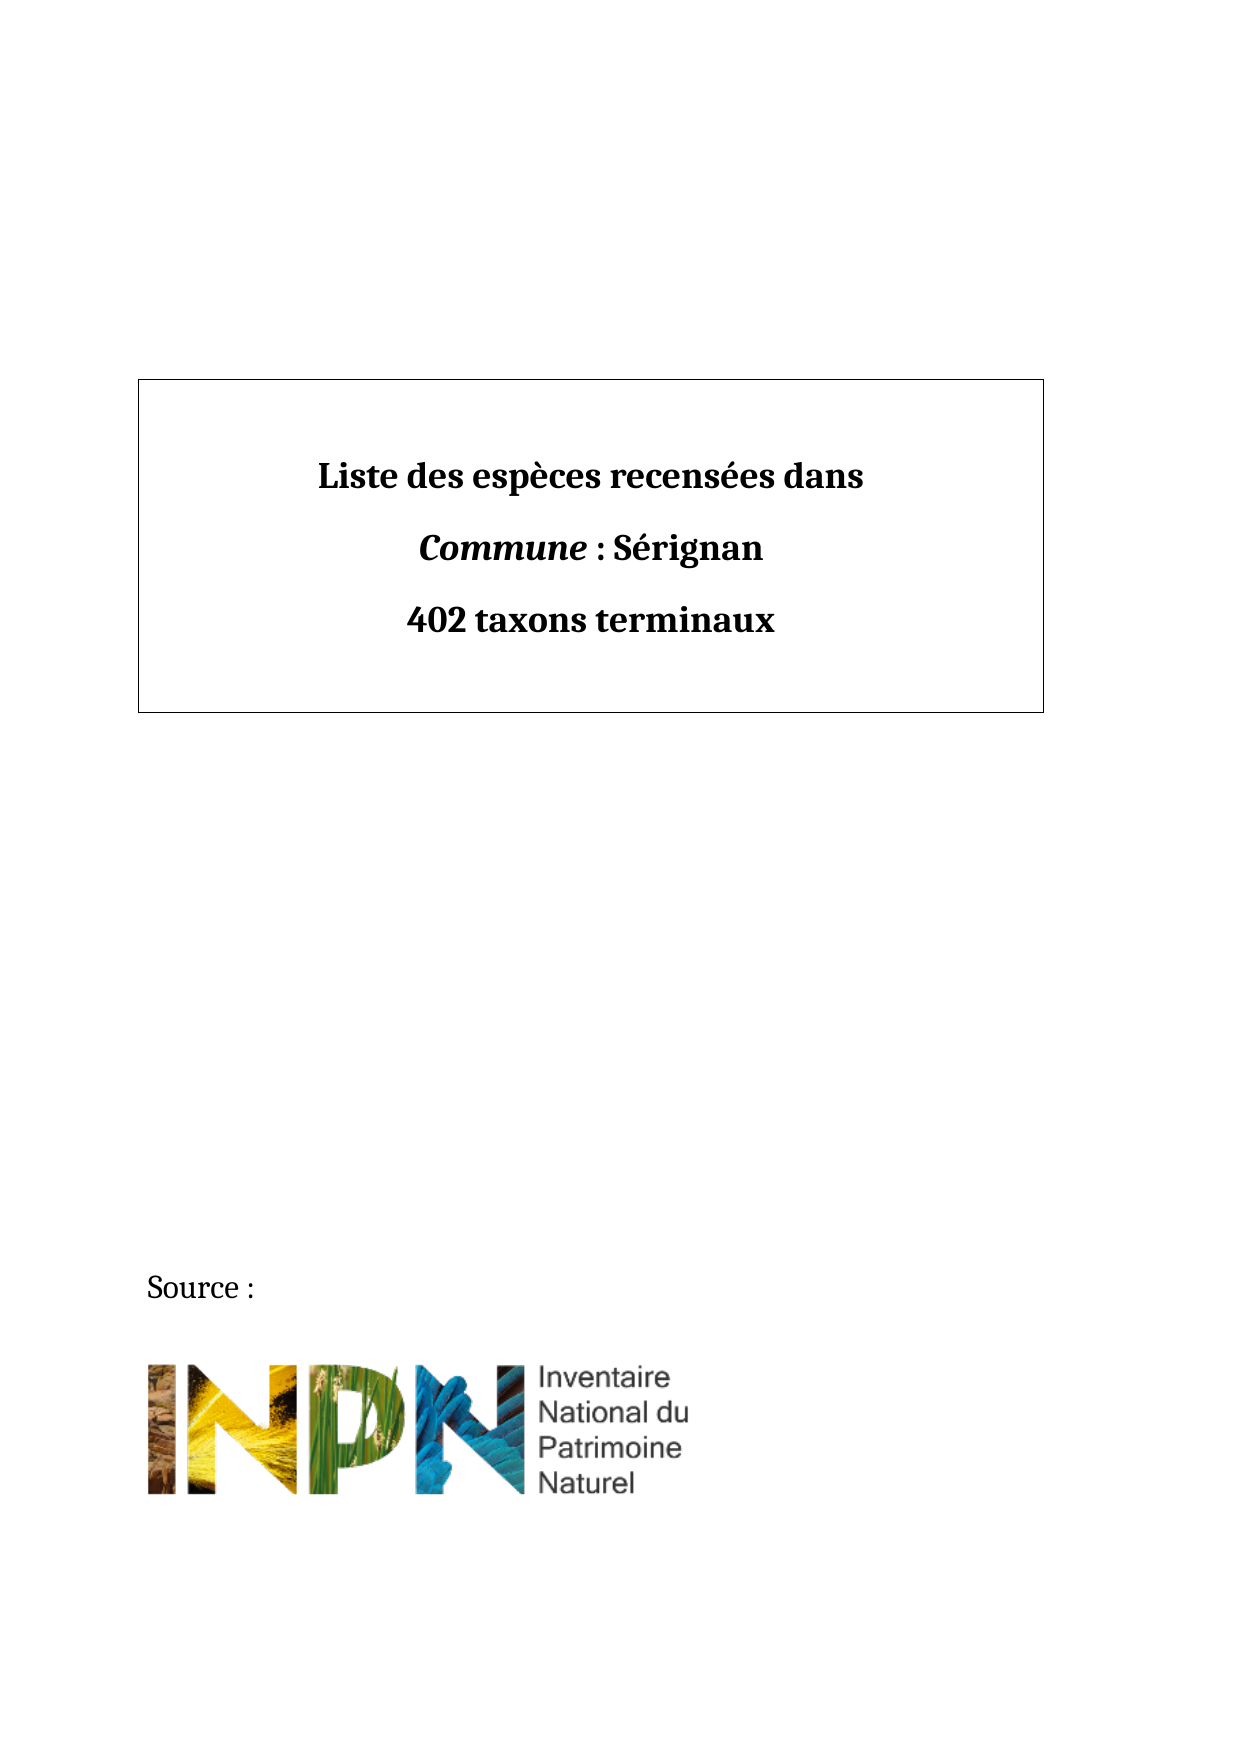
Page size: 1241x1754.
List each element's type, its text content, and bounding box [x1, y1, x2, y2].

picture [147, 1364, 692, 1496]
subtitle Liste des espèces recensées dans [139, 451, 1043, 497]
subtitle Commune : Sérignan [139, 523, 1043, 570]
subtitle 402 taxons terminaux [139, 596, 1043, 642]
text Source : [148, 1268, 1034, 1307]
